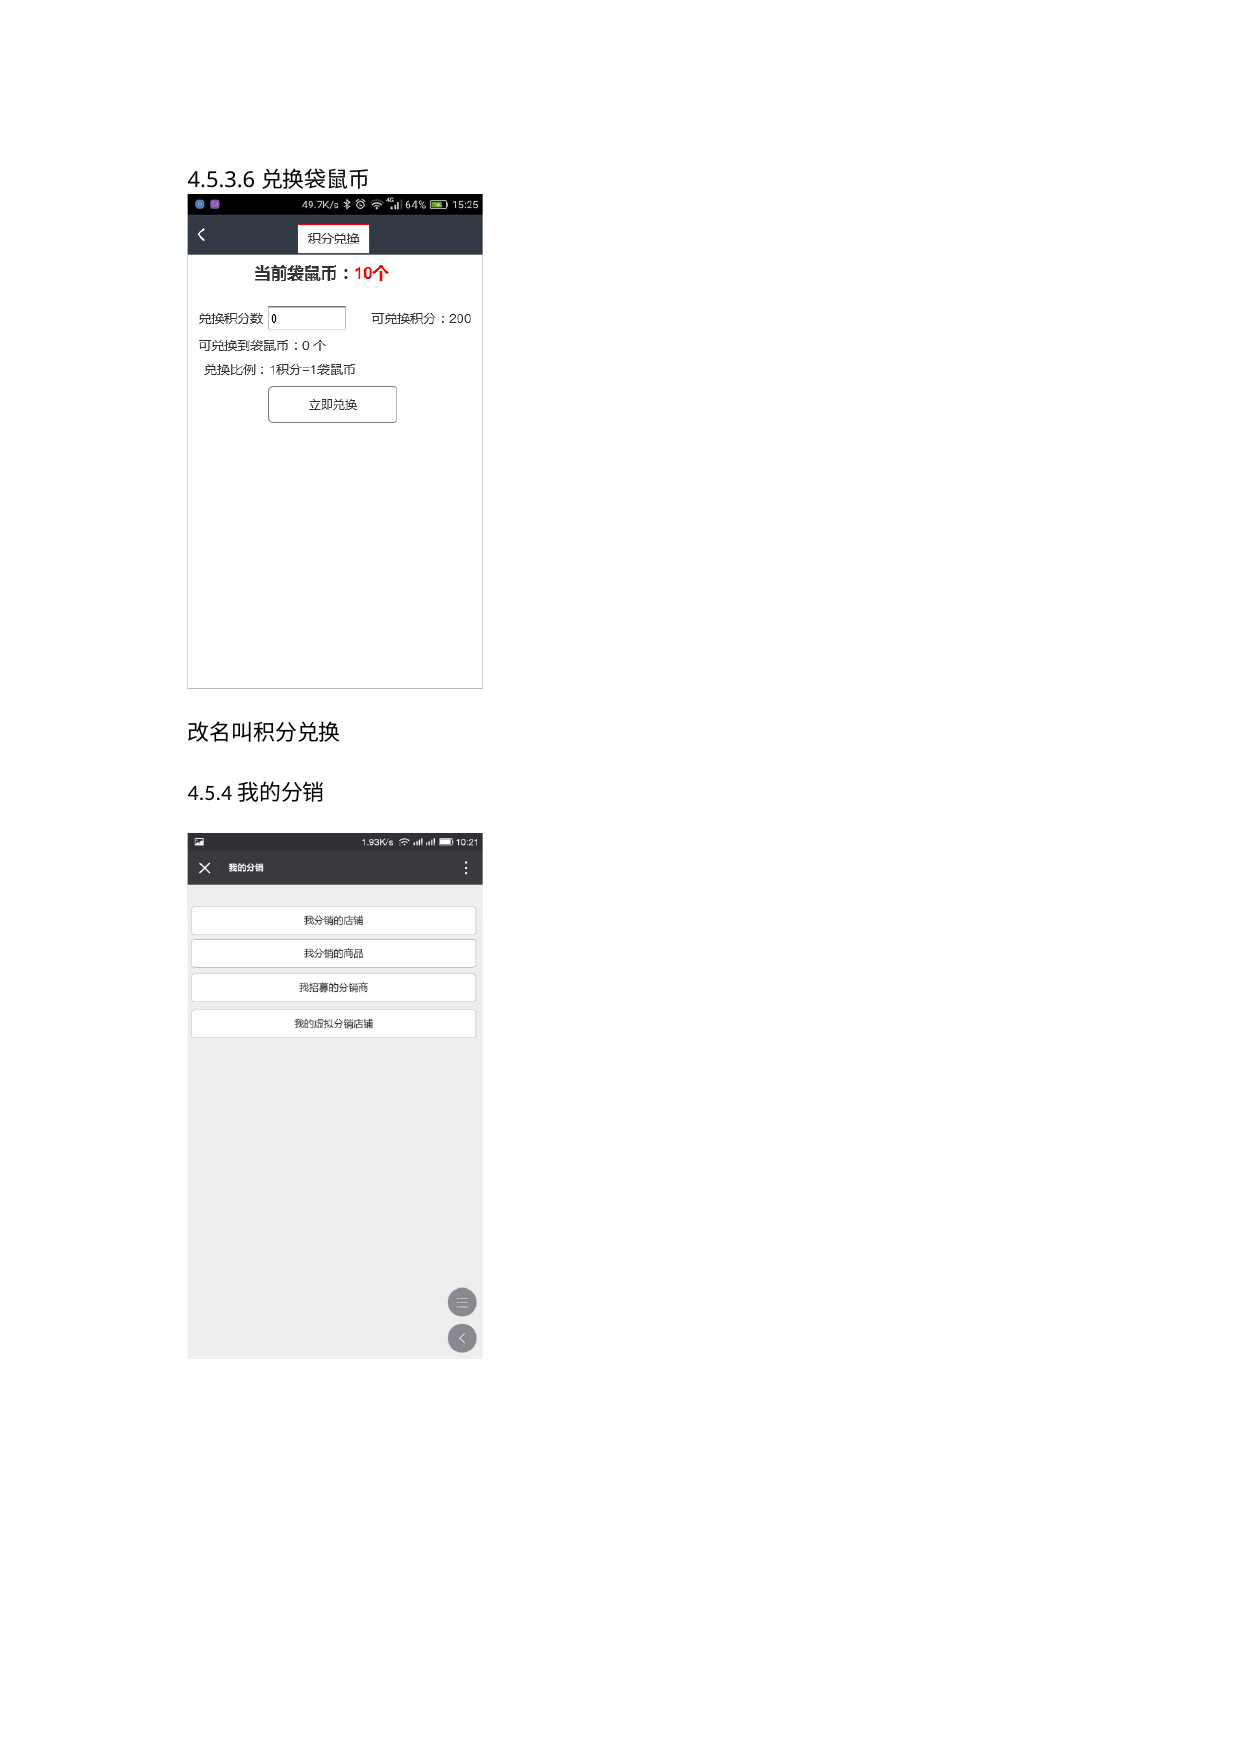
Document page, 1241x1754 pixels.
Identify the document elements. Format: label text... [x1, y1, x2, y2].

text 改名叫积分兑换 [187, 714, 1053, 747]
picture [187, 194, 483, 689]
subtitle 4.5.3.6 兑换袋鼠币 [187, 162, 1053, 194]
picture [187, 833, 483, 1359]
subtitle 4.5.4 我的分销 [187, 774, 1053, 807]
